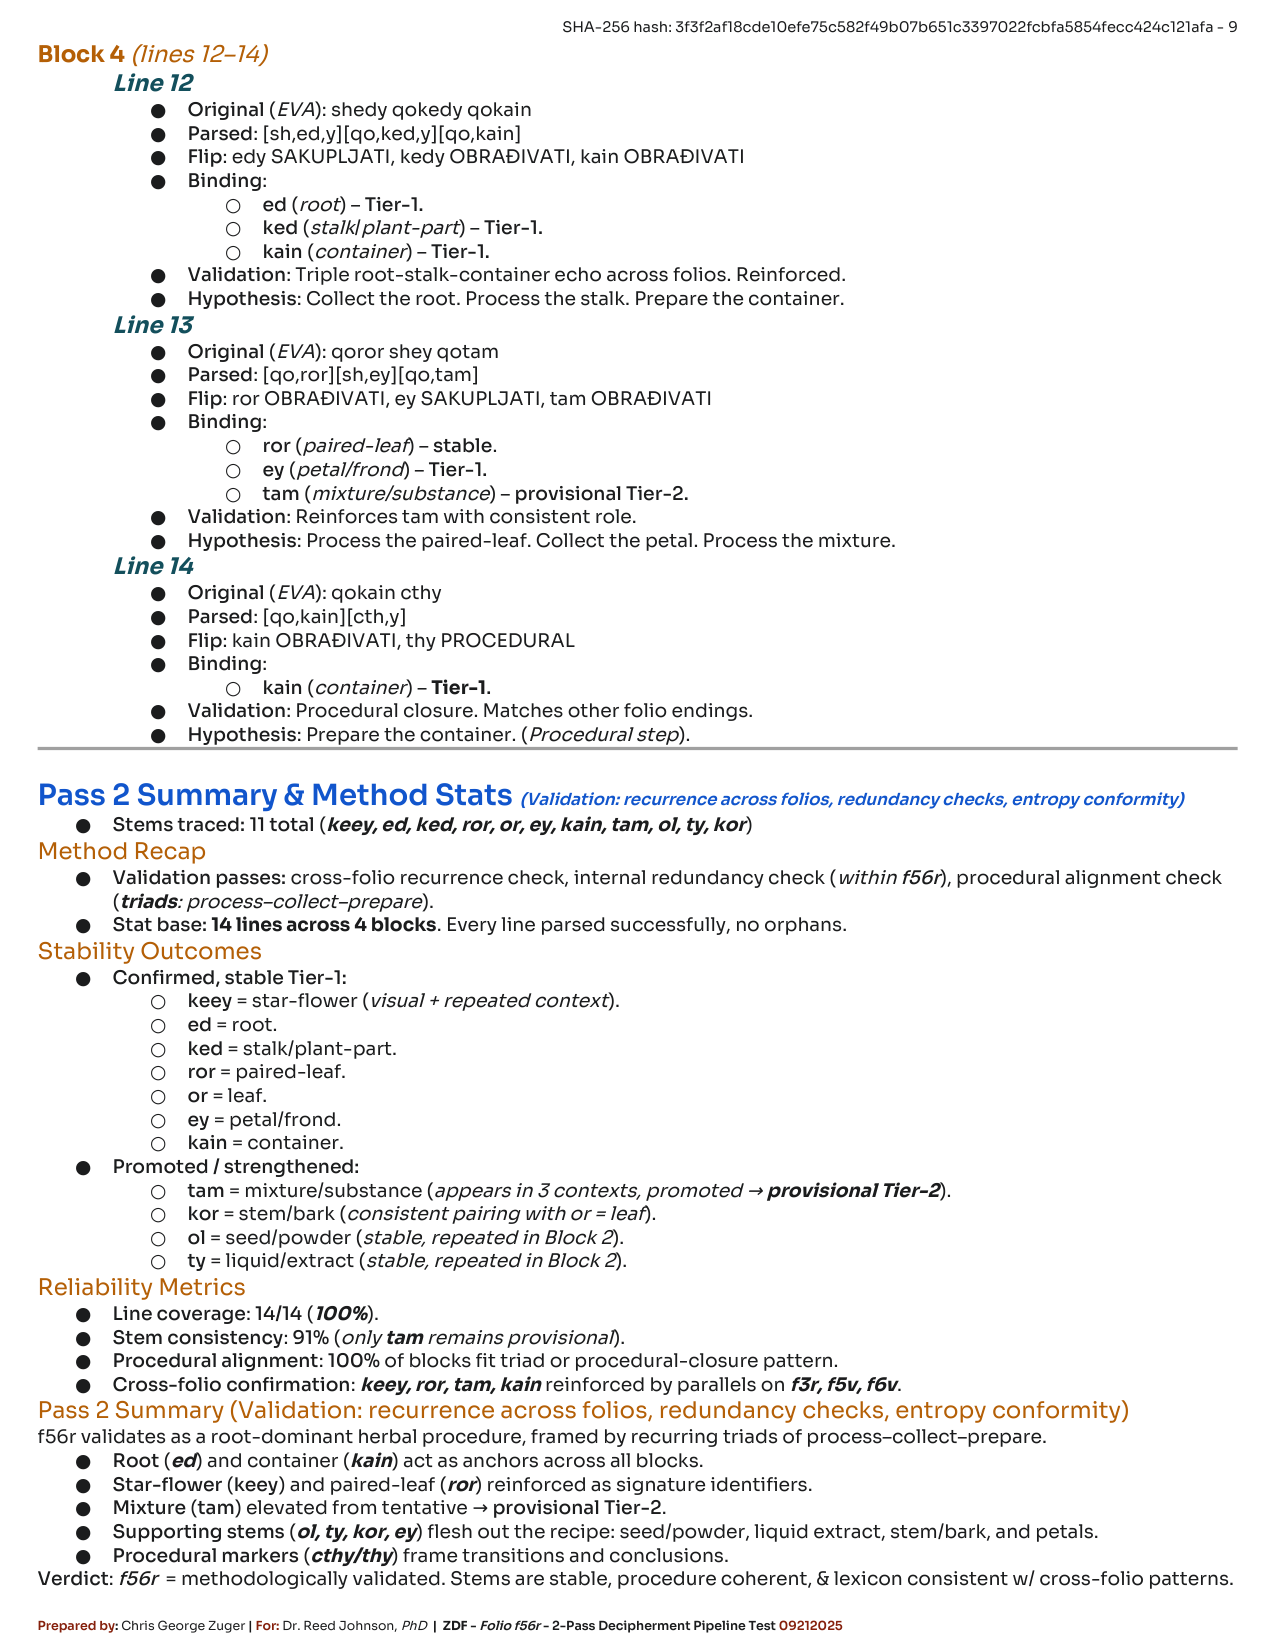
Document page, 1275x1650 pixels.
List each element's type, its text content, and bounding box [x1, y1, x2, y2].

list Original (EVA): qoror shey qotam [150, 340, 1237, 363]
list Supporting stems (ol, ty, kor, ey) flesh out the recipe: seed/powder, liquid extract, stem/bark, and petals. [75, 1520, 1237, 1544]
list keey = star-flower (visual + repeated context). [150, 989, 1237, 1013]
list Binding: [150, 169, 1237, 193]
list tam (mixture/substance) – provisional Tier-2. [225, 482, 1237, 505]
list Stem consistency: 91% (only tam remains provisional). [75, 1326, 1237, 1349]
list Binding: [150, 411, 1237, 434]
list Validation: Procedural closure. Matches other folio endings. [150, 700, 1237, 723]
list kor = stem/bark (consistent pairing with or = leaf). [150, 1202, 1237, 1226]
list Original (EVA): qokain cthy [150, 581, 1237, 605]
subtitle Line 14 [112, 553, 1237, 581]
list Confirmed, stable Tier-1: [75, 966, 1237, 989]
list Stems traced: 11 total (keey, ed, ked, ror, or, ey, kain, tam, ol, ty, kor) [75, 814, 1237, 837]
text Verdict: f56r = methodologically validated. Stems are stable, procedure coherent, & lexicon consistent w/ cross-folio patterns. [37, 1567, 1237, 1591]
list Validation: Triple root-stalk-container echo across folios. Reinforced. [150, 264, 1237, 287]
list Flip: edy SAKUPLJATI, kedy OBRAĐIVATI, kain OBRAĐIVATI [150, 145, 1237, 169]
list Star-flower (keey) and paired-leaf (ror) reinforced as signature identifiers. [75, 1473, 1237, 1497]
list Parsed: [qo,kain][cth,y] [150, 605, 1237, 629]
list Flip: kain OBRAĐIVATI, thy PROCEDURAL [150, 629, 1237, 652]
list Stat base: 14 lines across 4 blocks. Every line parsed successfully, no orphans. [75, 913, 1237, 937]
text Method Recap [37, 837, 1237, 866]
list ol = seed/powder (stable, repeated in Block 2). [150, 1226, 1237, 1250]
list Line coverage: 14/14 (100%). [75, 1302, 1237, 1326]
list Mixture (tam) elevated from tentative → provisional Tier-2. [75, 1497, 1237, 1520]
subtitle Stability Outcomes [37, 937, 1237, 966]
list ror (paired-leaf) – stable. [225, 434, 1237, 458]
list Validation passes: cross-folio recurrence check, internal redundancy check (within f56r), procedural alignment check (triads: process–collect–prepare). [75, 866, 1237, 913]
list Flip: ror OBRAĐIVATI, ey SAKUPLJATI, tam OBRAĐIVATI [150, 387, 1237, 411]
subtitle Line 13 [112, 311, 1237, 340]
subtitle Block 4 (lines 12–14) [37, 40, 1237, 69]
list Procedural markers (cthy/thy) frame transitions and conclusions. [75, 1544, 1237, 1567]
list Hypothesis: Collect the root. Process the stalk. Prepare the container. [150, 287, 1237, 311]
list kain (container) – Tier-1. [225, 676, 1237, 700]
list ey = petal/frond. [150, 1108, 1237, 1131]
list ed (root) – Tier-1. [225, 193, 1237, 216]
list ty = liquid/extract (stable, repeated in Block 2). [150, 1250, 1237, 1273]
list ror = paired-leaf. [150, 1061, 1237, 1084]
list tam = mixture/substance (appears in 3 contexts, promoted → provisional Tier-2). [150, 1179, 1237, 1202]
subtitle Reliability Metrics [37, 1273, 1237, 1302]
list kain = container. [150, 1131, 1237, 1155]
list Hypothesis: Process the paired-leaf. Collect the petal. Process the mixture. [150, 529, 1237, 553]
list Promoted / strengthened: [75, 1155, 1237, 1179]
text f56r validates as a root-dominant herbal procedure, framed by recurring triads of process–collect–prepare. [37, 1426, 1237, 1449]
list Root (ed) and container (kain) act as anchors across all blocks. [75, 1449, 1237, 1473]
list or = leaf. [150, 1084, 1237, 1108]
list Original (EVA): shedy qokedy qokain [150, 98, 1237, 122]
list Procedural alignment: 100% of blocks fit triad or procedural-closure pattern. [75, 1349, 1237, 1373]
subtitle Pass 2 Summary & Method Stats (Validation: recurrence across folios, redundancy checks, entropy conformity) [37, 777, 1237, 814]
list ked (stalk/plant-part) – Tier-1. [225, 216, 1237, 240]
list Cross-folio confirmation: keey, ror, tam, kain reinforced by parallels on f3r, f5v, f6v. [75, 1373, 1237, 1397]
list ed = root. [150, 1013, 1237, 1037]
list Validation: Reinforces tam with consistent role. [150, 505, 1237, 529]
list Parsed: [qo,ror][sh,ey][qo,tam] [150, 363, 1237, 387]
subtitle Line 12 [112, 69, 1237, 98]
list Binding: [150, 652, 1237, 676]
list Parsed: [sh,ed,y][qo,ked,y][qo,kain] [150, 122, 1237, 145]
list Hypothesis: Prepare the container. (Procedural step). [150, 723, 1237, 746]
subtitle Pass 2 Summary (Validation: recurrence across folios, redundancy checks, entropy conformity) [37, 1397, 1237, 1426]
list kain (container) – Tier-1. [225, 240, 1237, 264]
list ey (petal/frond) – Tier-1. [225, 458, 1237, 482]
list ked = stalk/plant-part. [150, 1037, 1237, 1061]
